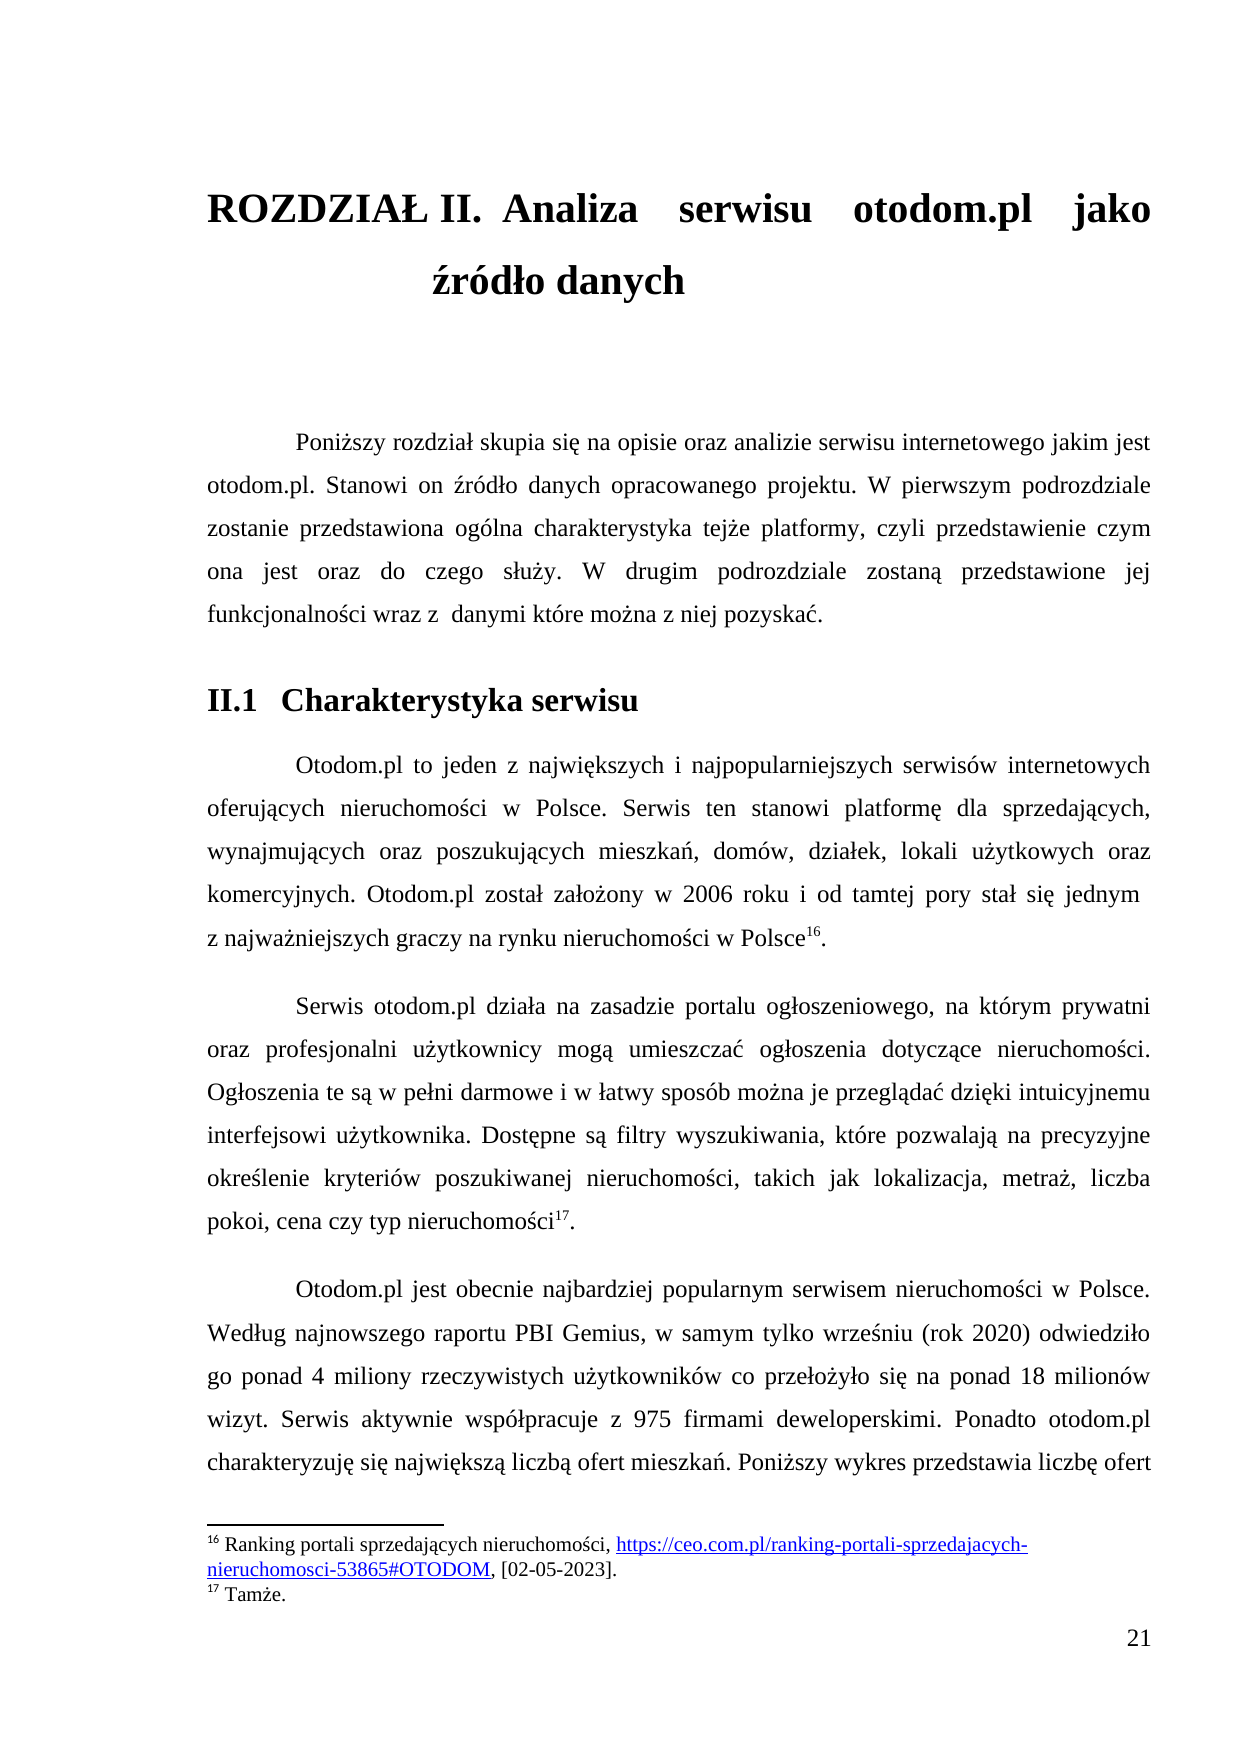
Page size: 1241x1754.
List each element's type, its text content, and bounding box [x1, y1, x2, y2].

subtitle Charakterystyka serwisu [207, 680, 1152, 718]
text Otodom.pl to jeden z największych i najpopularniejszych serwisów internetowych oferujących nieruchomości w Polsce. Serwis ten stanowi platformę dla sprzedających, wynajmujących oraz poszukujących mieszkań, domów, działek, lokali użytkowych oraz komercyjnych. Otodom.pl został założony w 2006 roku i od tamtej pory stał się jednym z najważniejszych graczy na rynku nieruchomości w Polsce. [207, 750, 1152, 951]
subtitle Analiza serwisu otodom.pl jako źródło danych [207, 183, 1152, 303]
text Poniższy rozdział skupia się na opisie oraz analizie serwisu internetowego jakim jest otodom.pl. Stanowi on źródło danych opracowanego projektu. W pierwszym podrozdziale zostanie przedstawiona ogólna charakterystyka tejże platformy, czyli przedstawienie czym ona jest oraz do czego służy. W drugim podrozdziale zostaną przedstawione jej funkcjonalności wraz z danymi które można z niej pozyskać. [207, 427, 1152, 628]
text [207, 1274, 1152, 1476]
text Serwis otodom.pl działa na zasadzie portalu ogłoszeniowego, na którym prywatni oraz profesjonalni użytkownicy mogą umieszczać ogłoszenia dotyczące nieruchomości. Ogłoszenia te są w pełni darmowe i w łatwy sposób można je przeglądać dzięki intuicyjnemu interfejsowi użytkownika. Dostępne są filtry wyszukiwania, które pozwalają na precyzyjne określenie kryteriów poszukiwanej nieruchomości, takich jak lokalizacja, metraż, liczba pokoi, cena czy typ nieruchomości. [207, 991, 1152, 1235]
